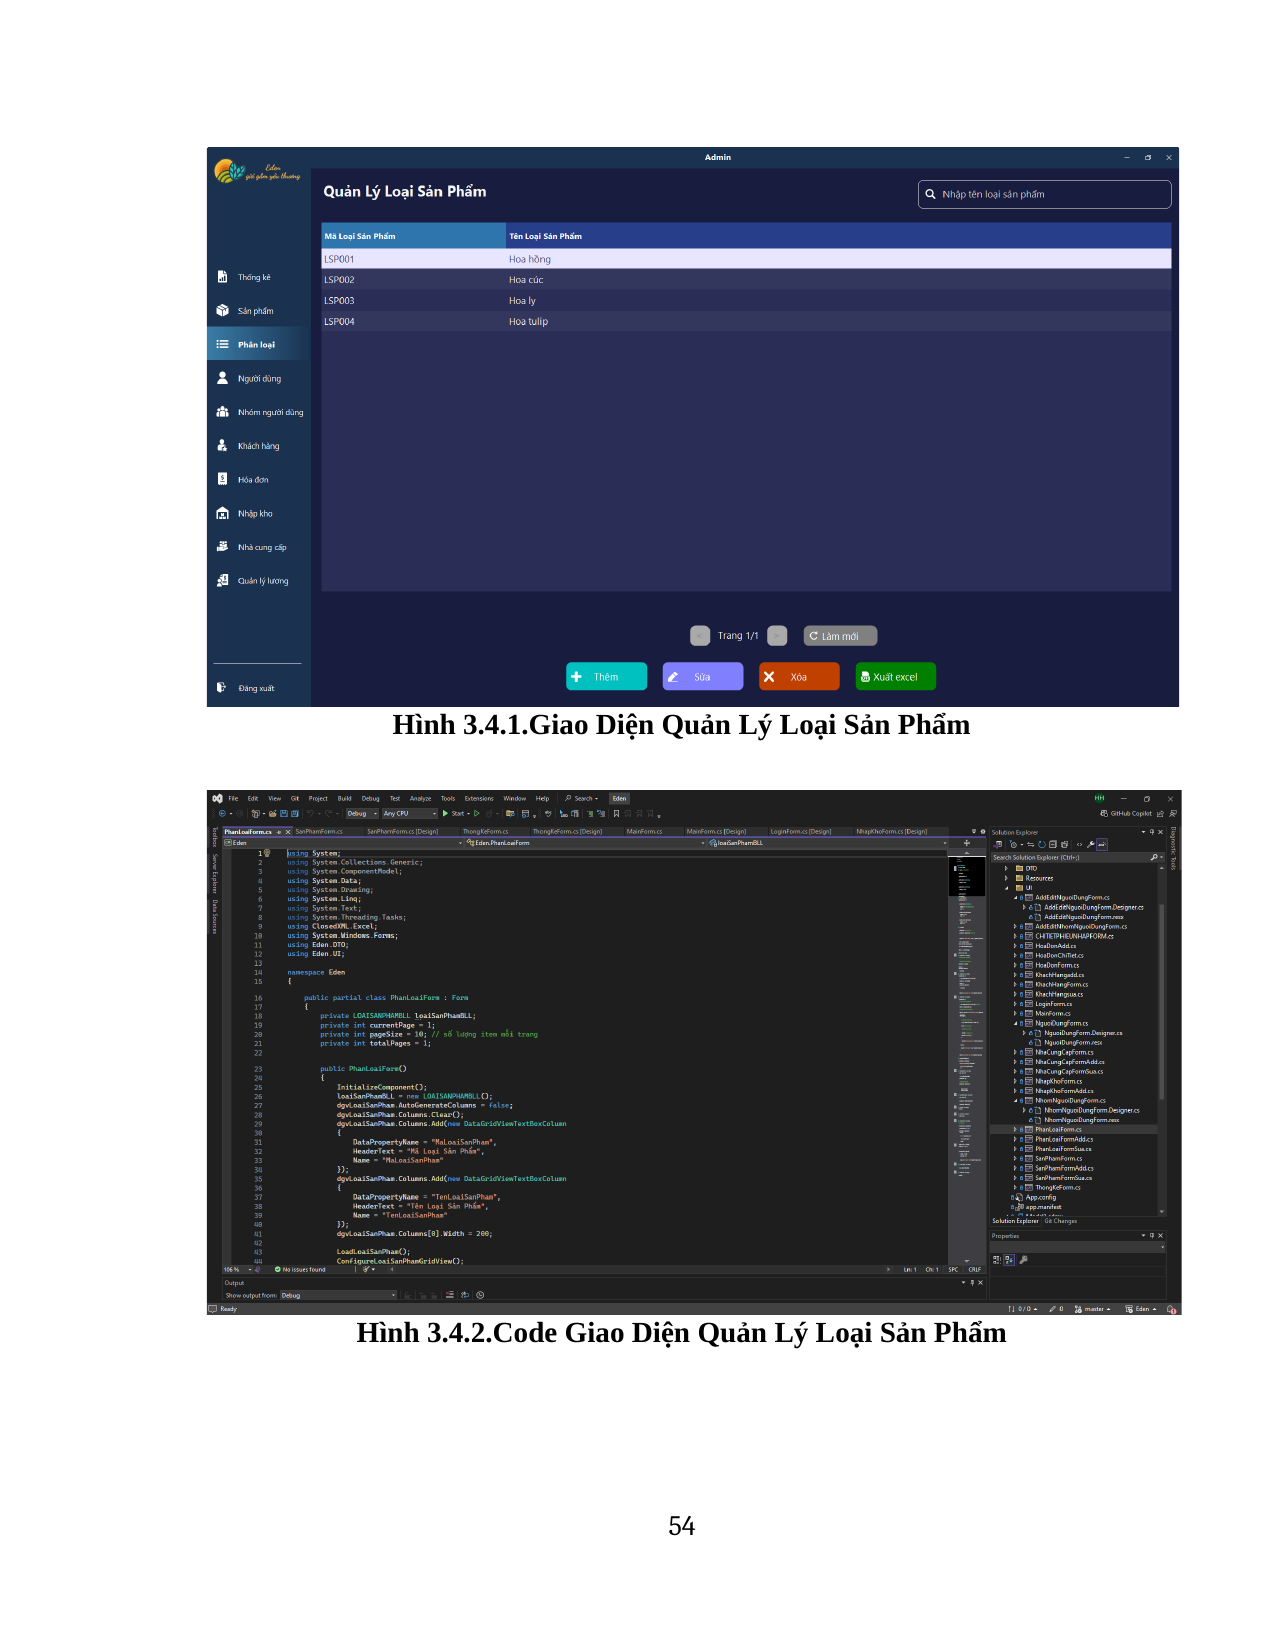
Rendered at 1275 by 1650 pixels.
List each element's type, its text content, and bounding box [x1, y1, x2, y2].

text Hình 3.4.2.Code Giao Diện Quản Lý Loại Sản Phẩm [207, 1315, 1157, 1348]
picture [206, 790, 1182, 1315]
text Hình 3.4.1.Giao Diện Quản Lý Loại Sản Phẩm [207, 707, 1157, 741]
picture [206, 147, 1180, 707]
